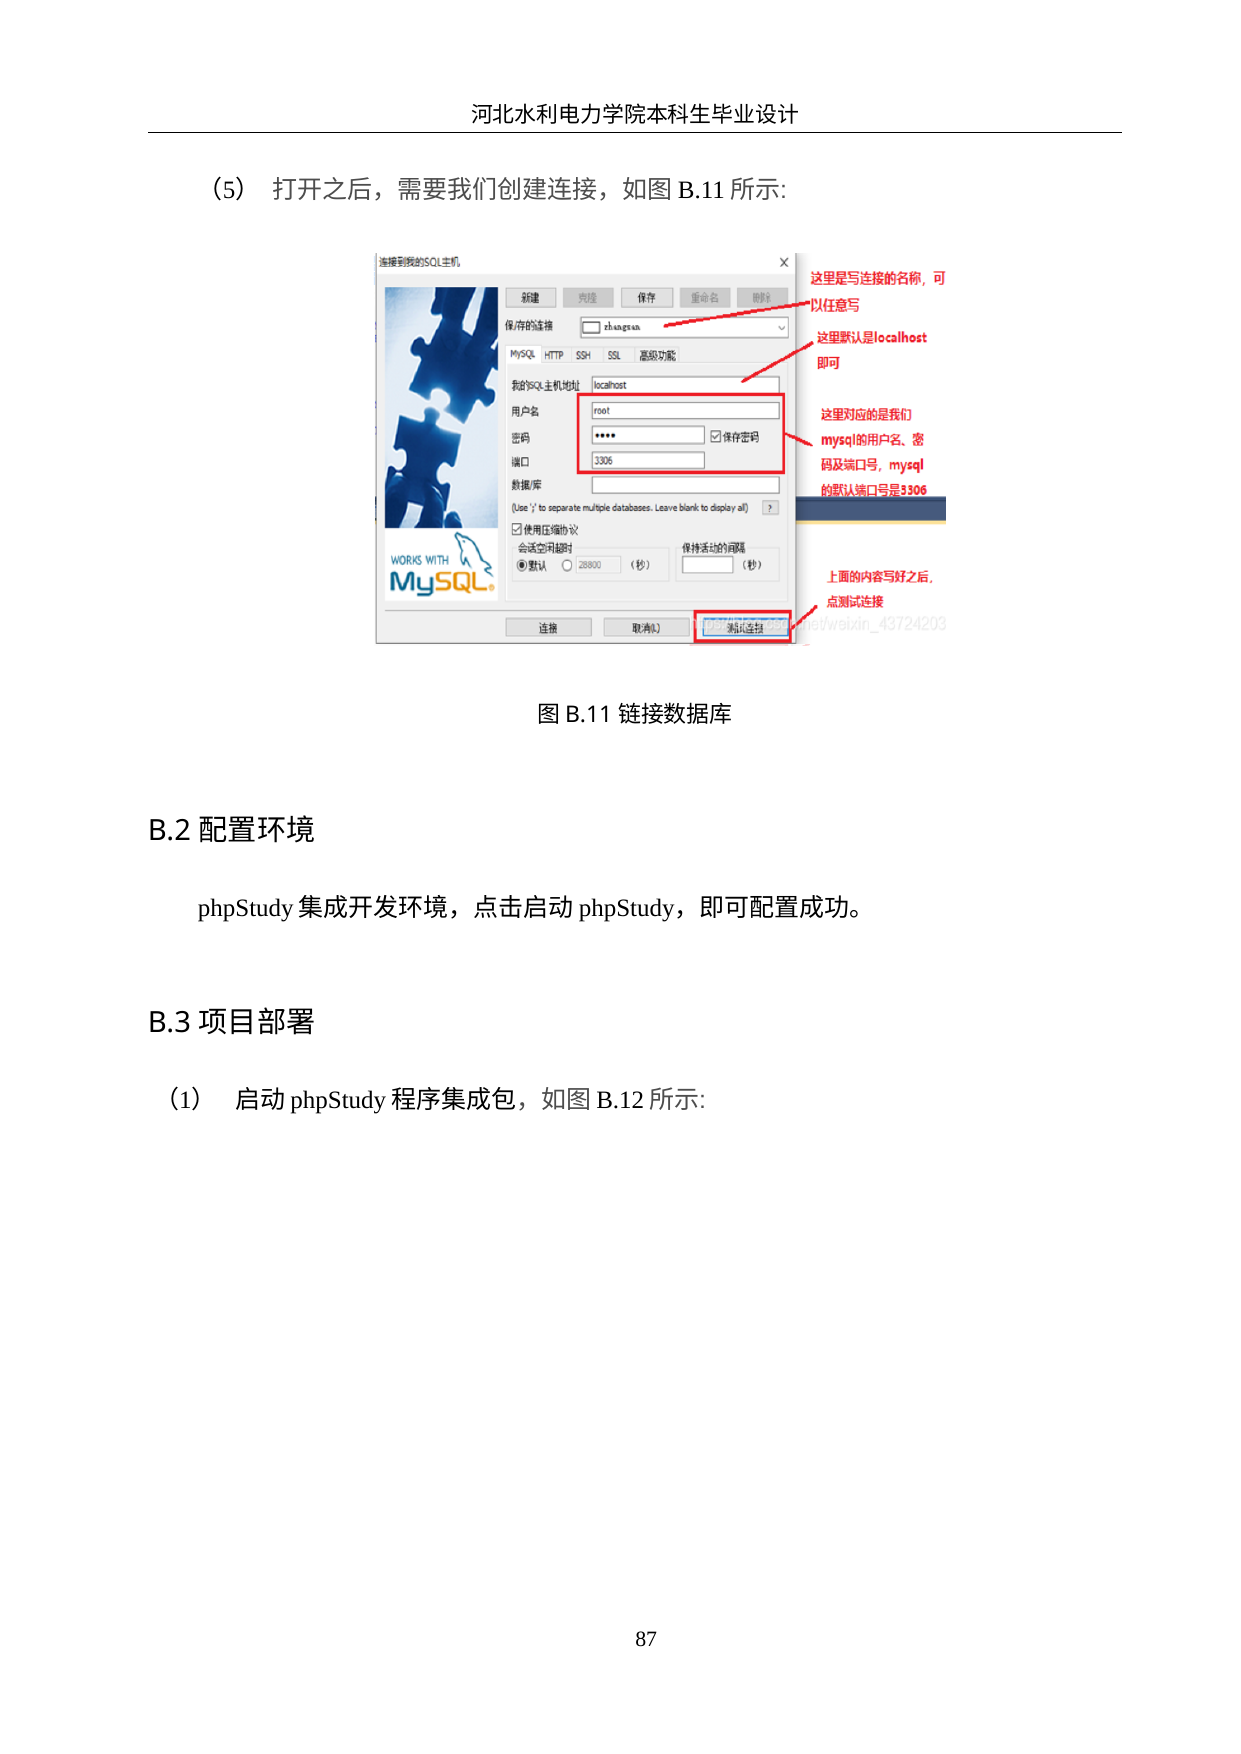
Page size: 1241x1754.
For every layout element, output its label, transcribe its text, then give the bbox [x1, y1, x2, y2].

text 图B.11 链接数据库 [148, 680, 1122, 745]
picture [373, 245, 946, 646]
subtitle B.3 项目部署 [148, 988, 1122, 1053]
list 打开之后，需要我们创建连接，如图B.11所示: [198, 155, 1122, 220]
text phpStudy集成开发环境，点击启动phpStudy，即可配置成功。 [148, 873, 1122, 938]
subtitle B.2 配置环境 [148, 795, 1122, 860]
list 启动phpStudy程序集成包，如图B.12所示: [154, 1065, 1122, 1130]
